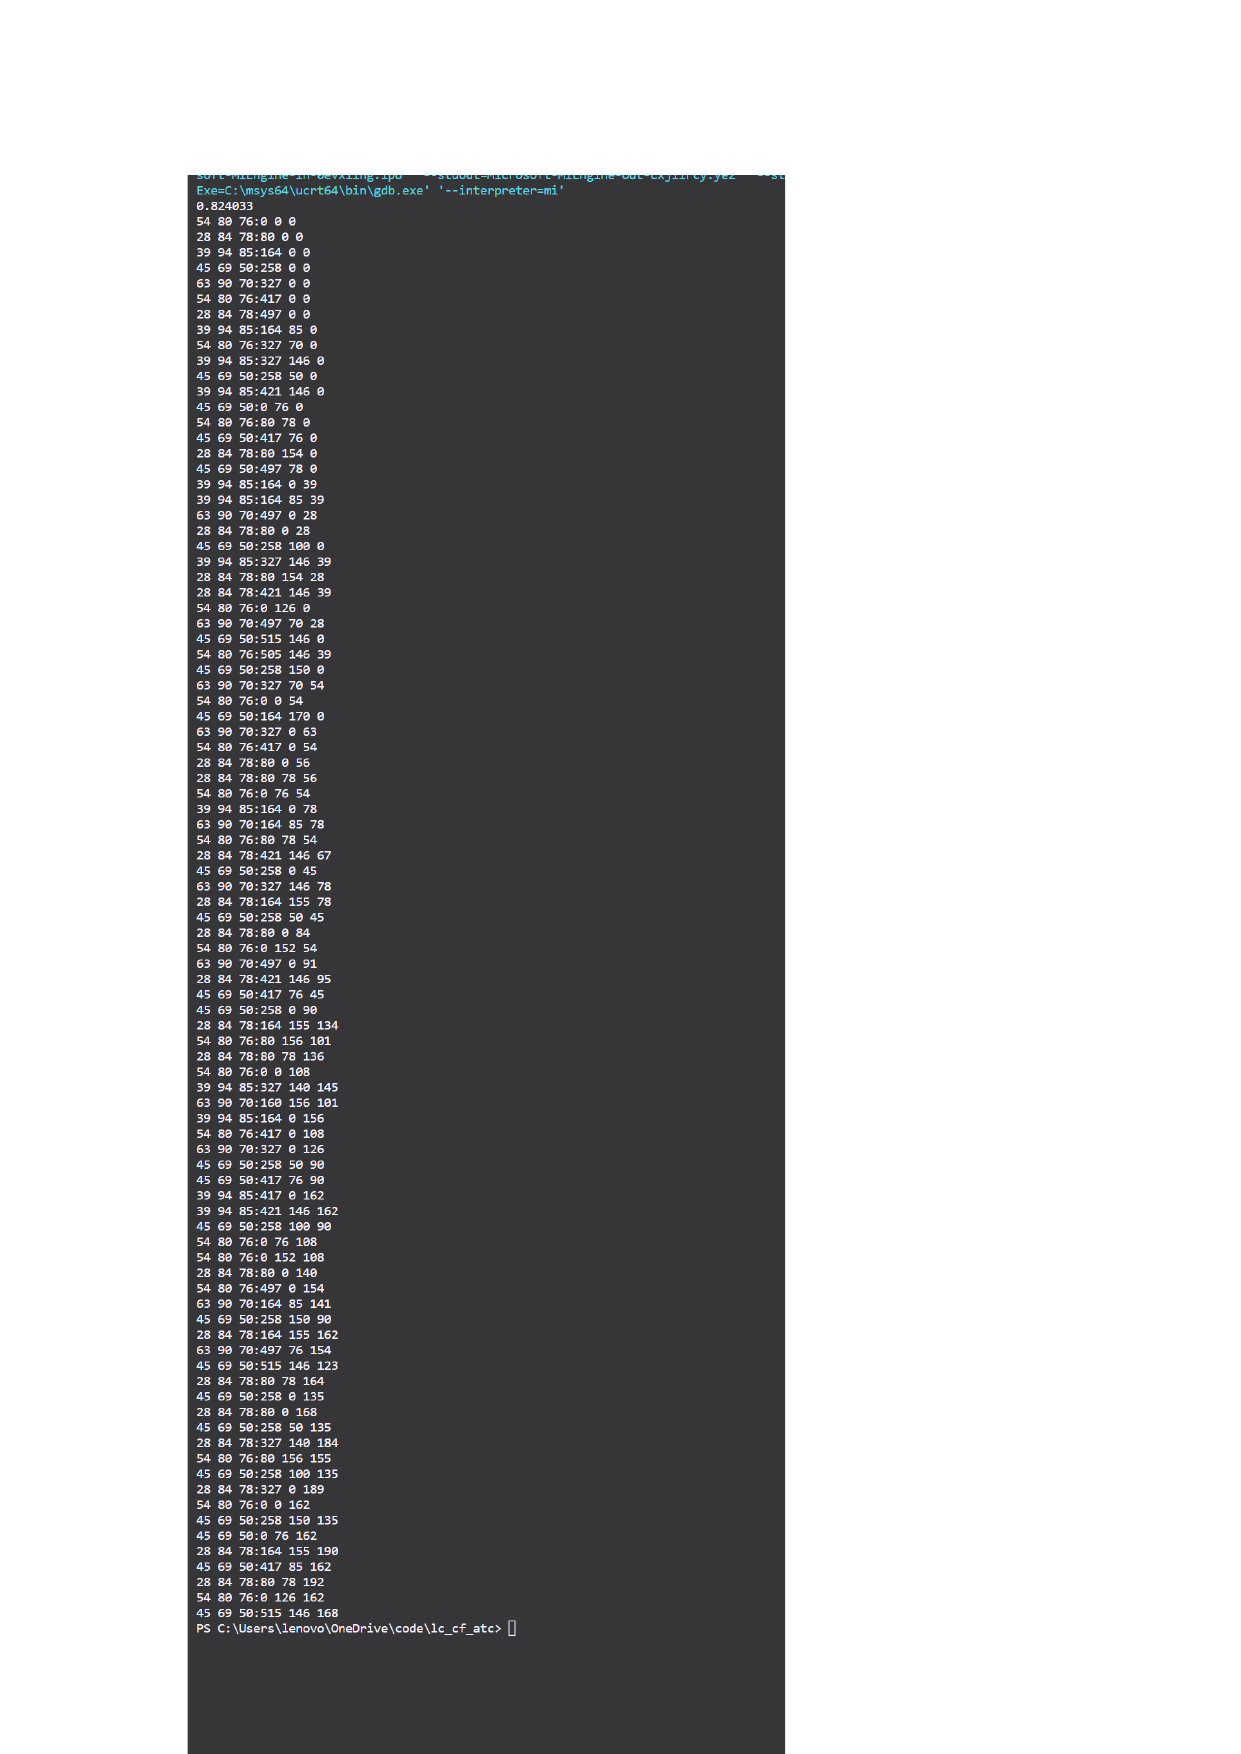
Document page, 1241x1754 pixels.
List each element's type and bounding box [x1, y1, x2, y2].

picture [187, 175, 786, 1754]
